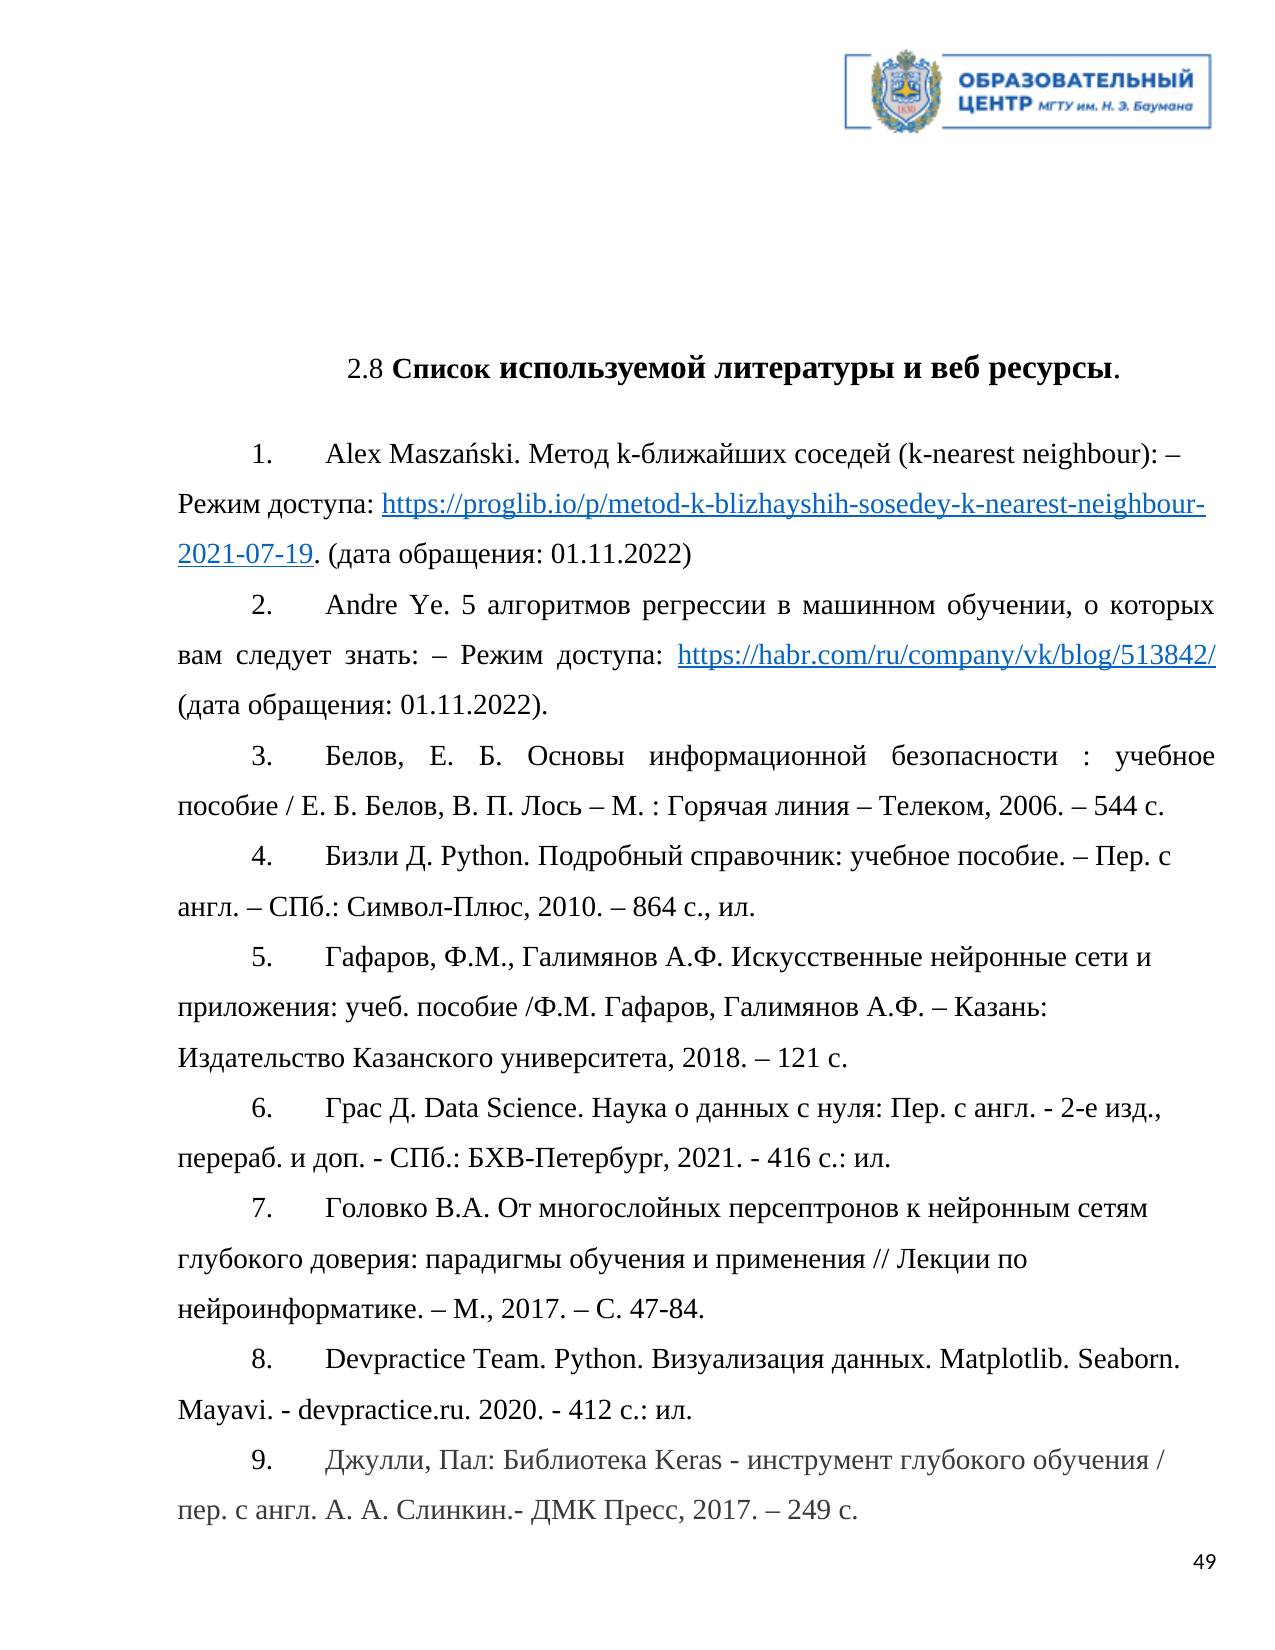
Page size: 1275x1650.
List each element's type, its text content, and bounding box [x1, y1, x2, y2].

list Devpractice Team. Python. Визуализация данных. Matplotlib. Seaborn. Mayavi. - devpractice.ru. 2020. - 412 с.: ил. [177, 1342, 1216, 1425]
list Джулли, Пал: Библиотека Keras - инструмент глубокого обучения / пер. с англ. А. А. Слинкин.- ДМК Пресс, 2017. – 249 с. [177, 1442, 1216, 1526]
list Alex Maszański. Метод k-ближайших соседей (k-nearest neighbour): – Режим доступа: https://proglib.io/p/metod-k-blizhayshih-sosedey-k-nearest-neighbour-2021-07-19. (дата обращения: 01.11.2022) [177, 436, 1216, 570]
picture [814, 26, 1262, 149]
list Белов, Е. Б. Основы информационной безопасности : учебное пособие / Е. Б. Белов, В. П. Лось – М. : Горячая линия – Телеком, 2006. – 544 с. [177, 738, 1216, 822]
list Гафаров, Ф.М., Галимянов А.Ф. Искусственные нейронные сети и приложения: учеб. пособие /Ф.М. Гафаров, Галимянов А.Ф. – Казань: Издательство Казанского университета, 2018. – 121 с. [177, 939, 1216, 1073]
list Головко В.А. От многослойных персептронов к нейронным сетям глубокого доверия: парадигмы обучения и применения // Лекции по нейроинформатике. – М., 2017. – С. 47-84. [177, 1191, 1216, 1325]
list Список используемой литературы и веб ресурсы. [252, 347, 1216, 386]
list Andre Ye. 5 алгоритмов регрессии в машинном обучении, о которых вам следует знать: – Режим доступа: https://habr.com/ru/company/vk/blog/513842/ (дата обращения: 01.11.2022). [177, 587, 1216, 721]
list Бизли Д. Python. Подробный справочник: учебное пособие. – Пер. с англ. – СПб.: Символ-Плюс, 2010. – 864 с., ил. [177, 838, 1216, 922]
list Грас Д. Data Science. Наука о данных с нуля: Пер. с англ. - 2-е изд., перераб. и доп. - СПб.: БХВ-Петербурr, 2021. - 416 с.: ил. [177, 1090, 1216, 1174]
